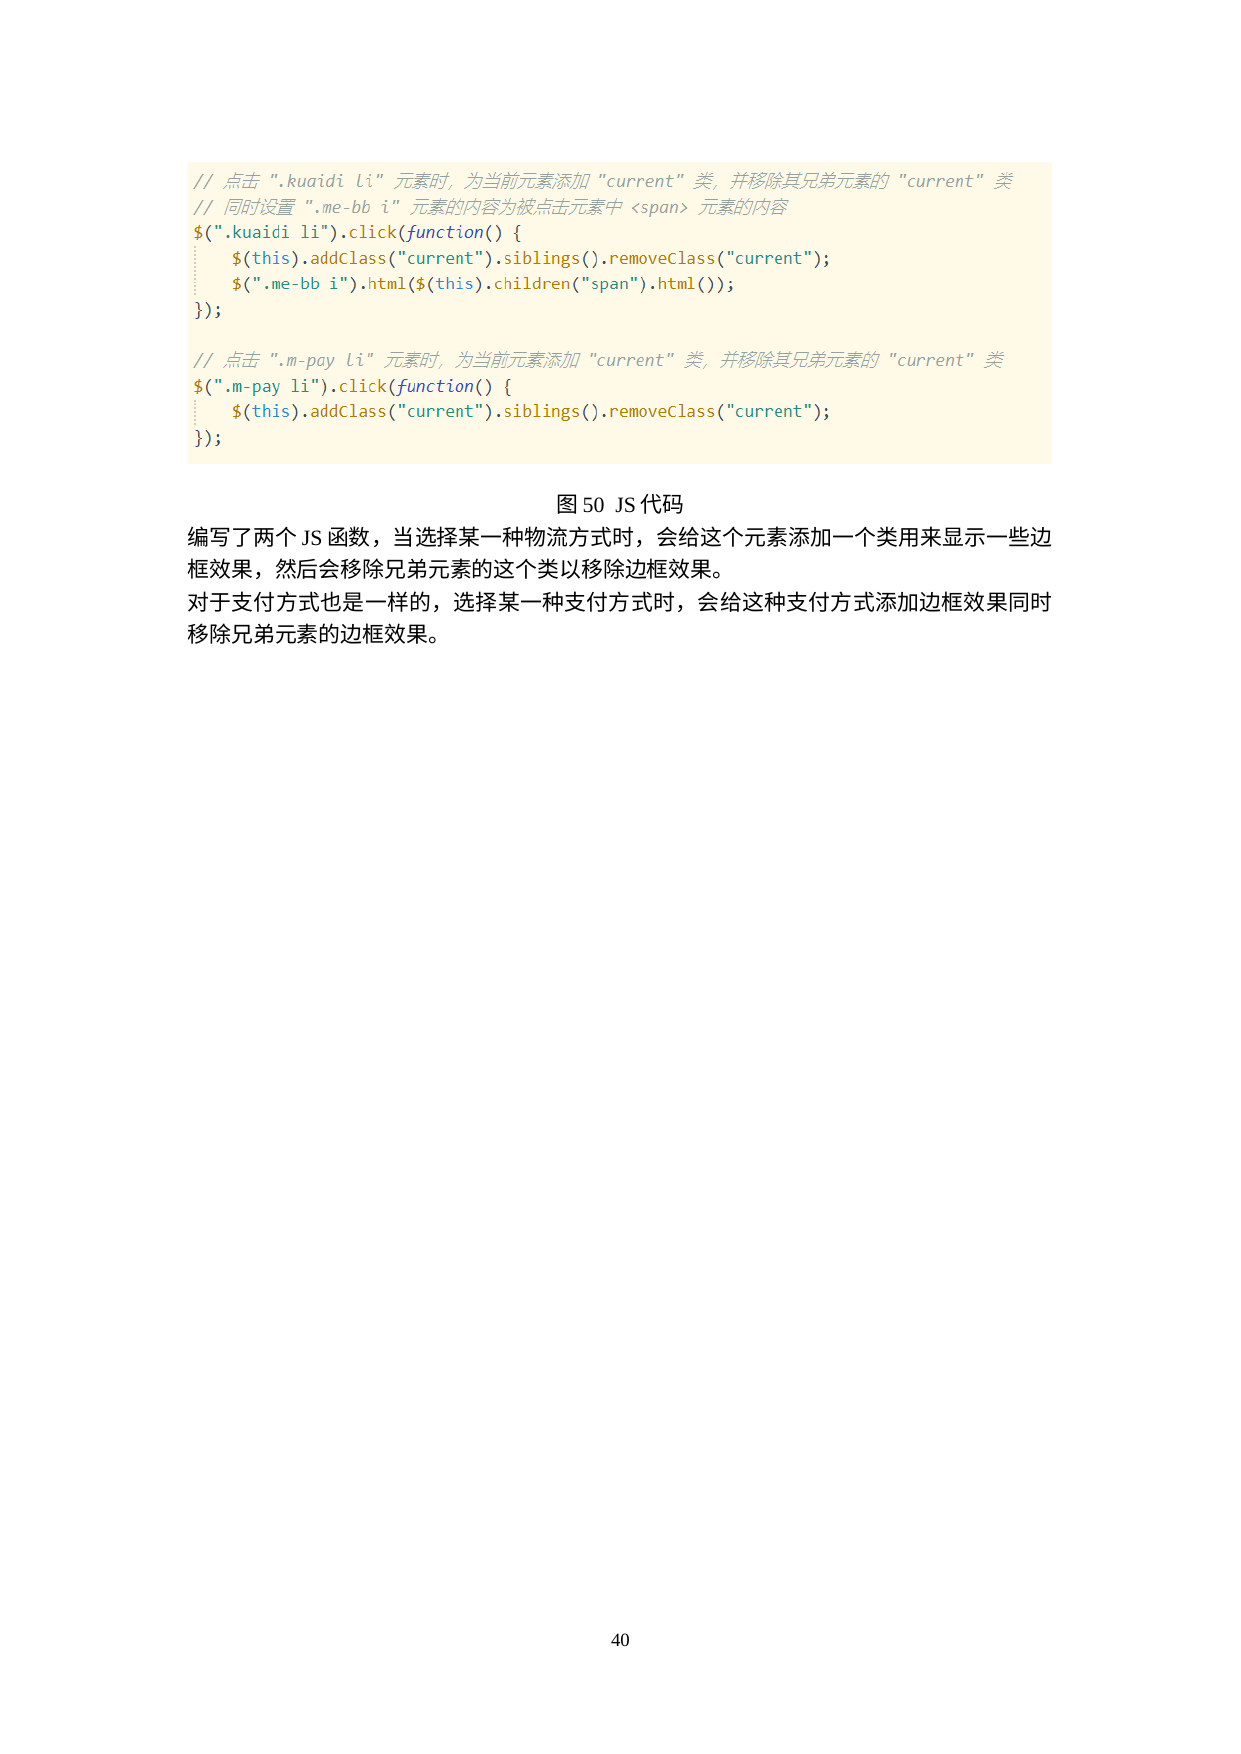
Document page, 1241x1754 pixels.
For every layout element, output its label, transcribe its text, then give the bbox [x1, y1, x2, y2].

list 编写了两个JS函数，当选择某一种物流方式时，会给这个元素添加一个类用来显示一些边框效果，然后会移除兄弟元素的这个类以移除边框效果。 [187, 519, 1053, 584]
picture [187, 162, 1052, 464]
list 对于支付方式也是一样的，选择某一种支付方式时，会给这种支付方式添加边框效果同时移除兄弟元素的边框效果。 [187, 584, 1053, 649]
list 图50 JS代码 [187, 487, 1053, 519]
